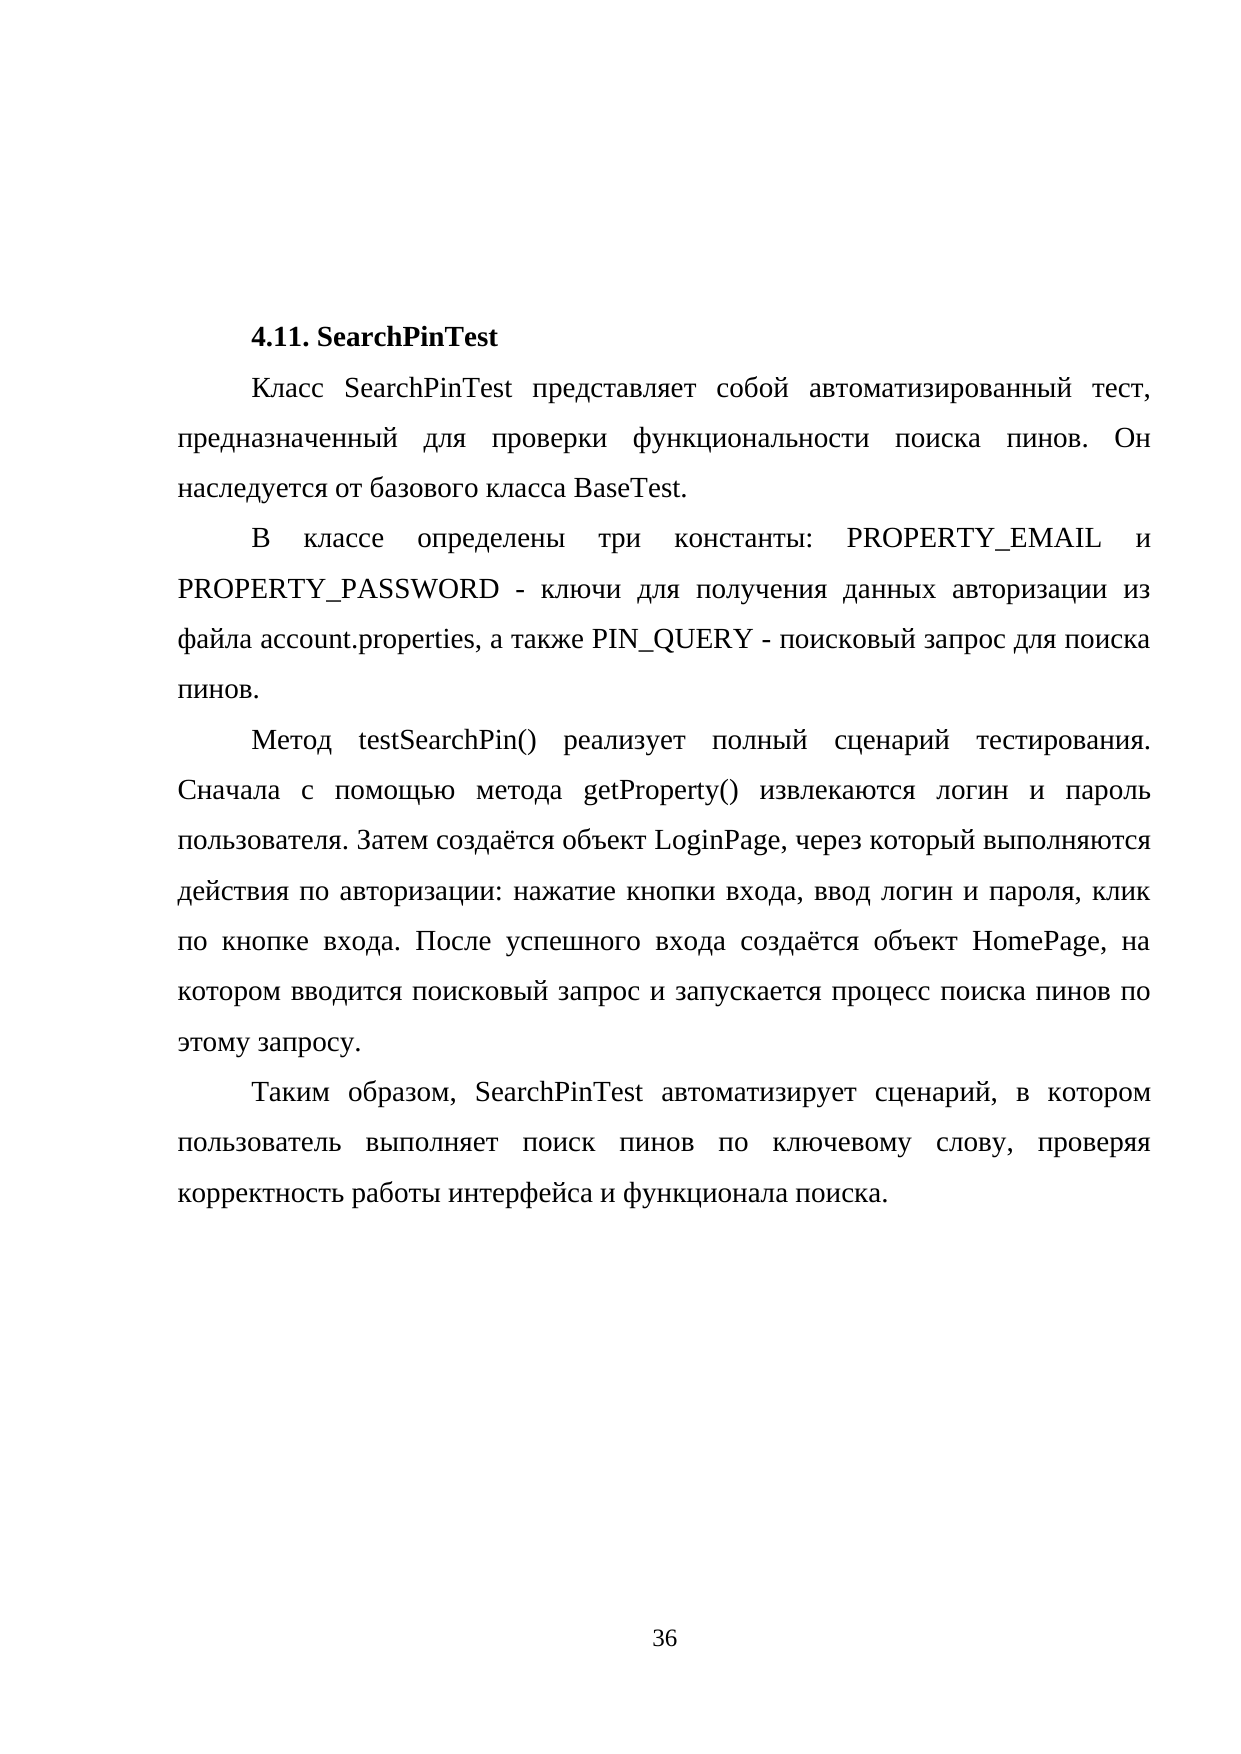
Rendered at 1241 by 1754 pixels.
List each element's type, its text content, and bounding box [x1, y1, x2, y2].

text Метод testSearchPin() реализует полный сценарий тестирования. Сначала с помощью метода getProperty() извлекаются логин и пароль пользователя. Затем создаётся объект LoginPage, через который выполняются действия по авторизации: нажатие кнопки входа, ввод логин и пароля, клик по кнопке входа. После успешного входа создаётся объект HomePage, на котором вводится поисковый запрос и запускается процесс поиска пинов по этому запросу. [177, 722, 1152, 1057]
text Таким образом, SearchPinTest автоматизирует сценарий, в котором пользователь выполняет поиск пинов по ключевому слову, проверяя корректность работы интерфейса и функционала поиска. [177, 1074, 1152, 1208]
text В классе определены три константы: PROPERTY_EMAIL и PROPERTY_PASSWORD - ключи для получения данных авторизации из файла account.properties, а также PIN_QUERY - поисковый запрос для поиска пинов. [177, 521, 1152, 705]
text Класс SearchPinTest представляет собой автоматизированный тест, предназначенный для проверки функциональности поиска пинов. Он наследуется от базового класса BaseTest. [177, 370, 1152, 504]
text 4.11. SearchPinTest [177, 319, 1152, 353]
